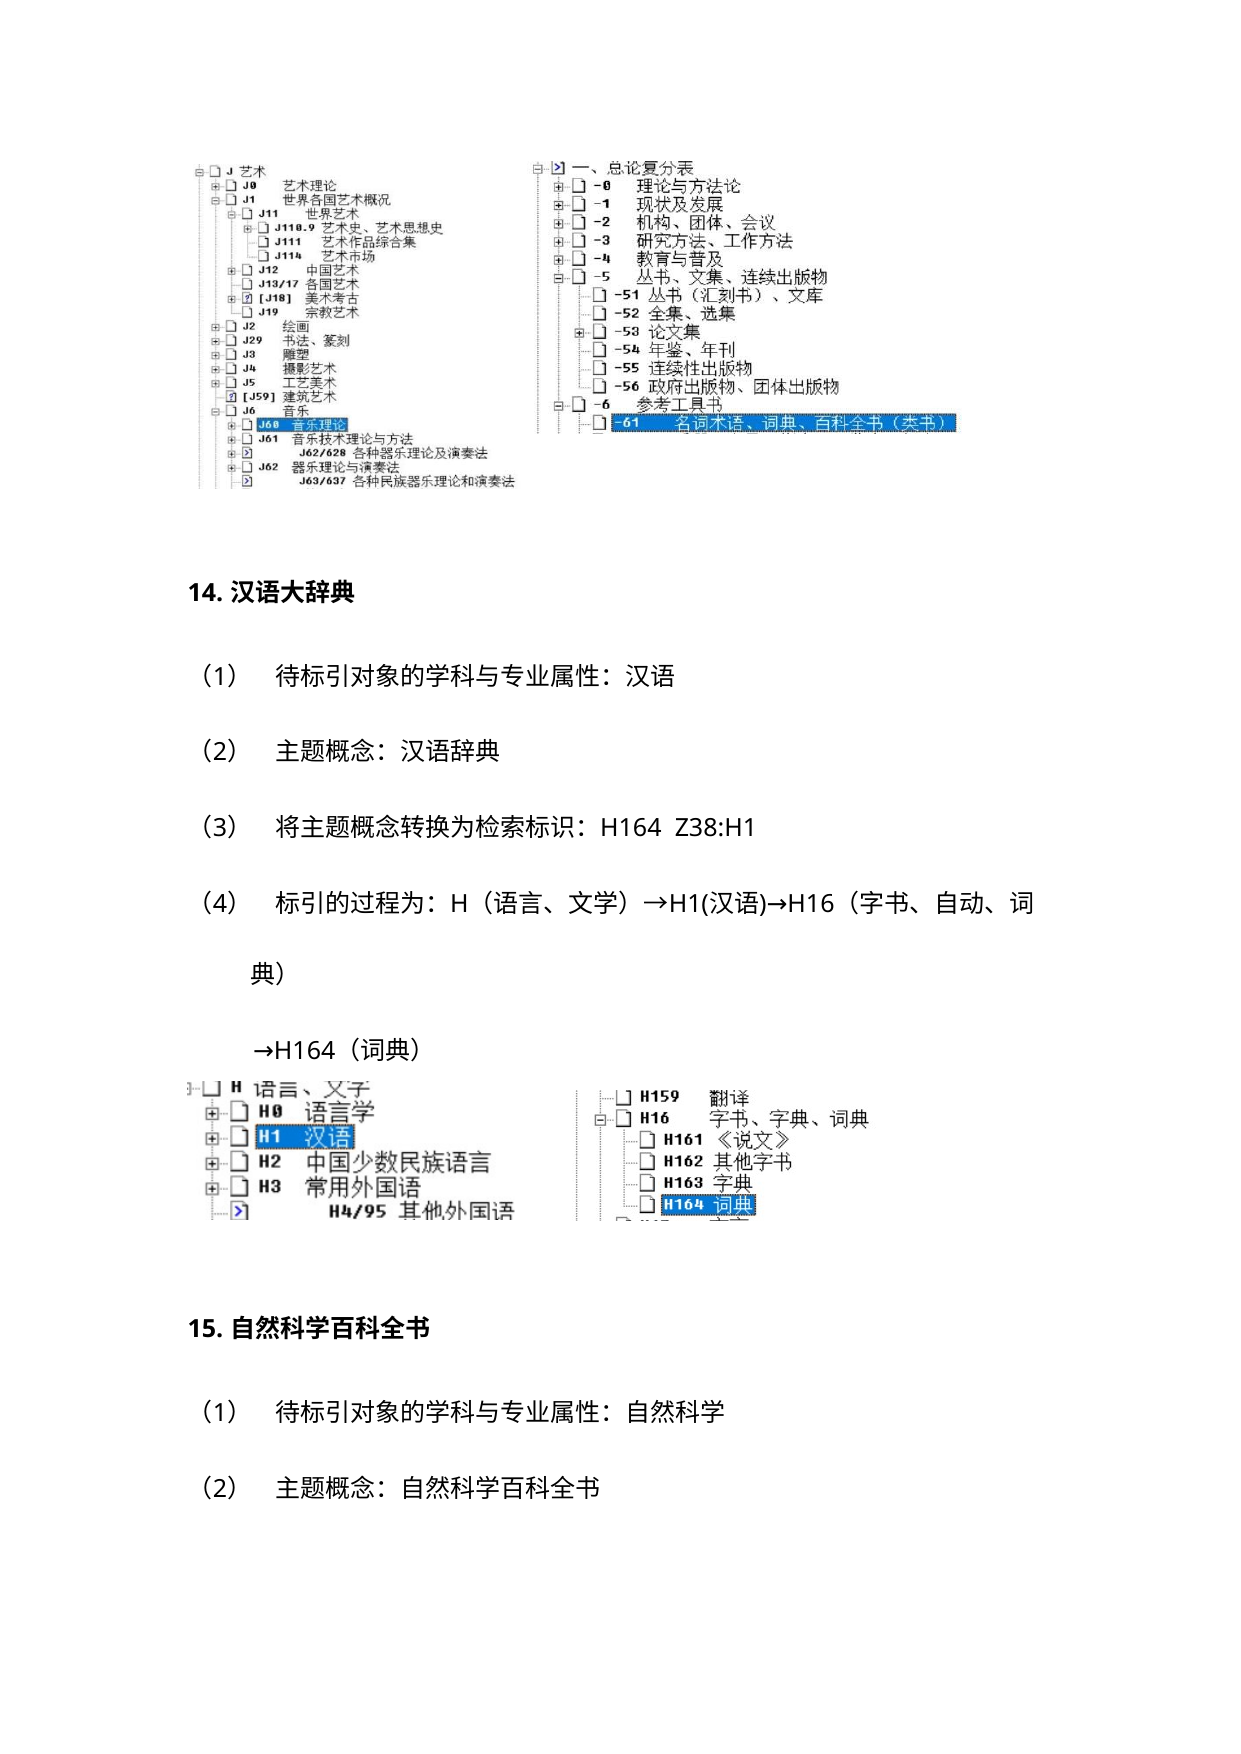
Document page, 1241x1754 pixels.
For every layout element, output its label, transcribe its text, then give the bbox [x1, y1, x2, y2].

picture [572, 1090, 917, 1221]
picture [187, 161, 962, 489]
list 主题概念：自然科学百科全书 [188, 1454, 1053, 1519]
subtitle 15. 自然科学百科全书 [187, 1294, 1053, 1359]
list 待标引对象的学科与专业属性：自然科学 [188, 1378, 1053, 1443]
list 主题概念：汉语辞典 [188, 717, 1053, 782]
list 将主题概念转换为检索标识：H164 Z38:H1 [188, 793, 1053, 858]
list 待标引对象的学科与专业属性：汉语 [188, 642, 1053, 707]
picture [187, 1081, 559, 1220]
subtitle 14. 汉语大辞典 [187, 558, 1053, 623]
text →H164（词典） [253, 1016, 1053, 1081]
list 标引的过程为：H（语言、文学）→H1(汉语)→H16（字书、自动、词典） [188, 869, 1053, 1006]
